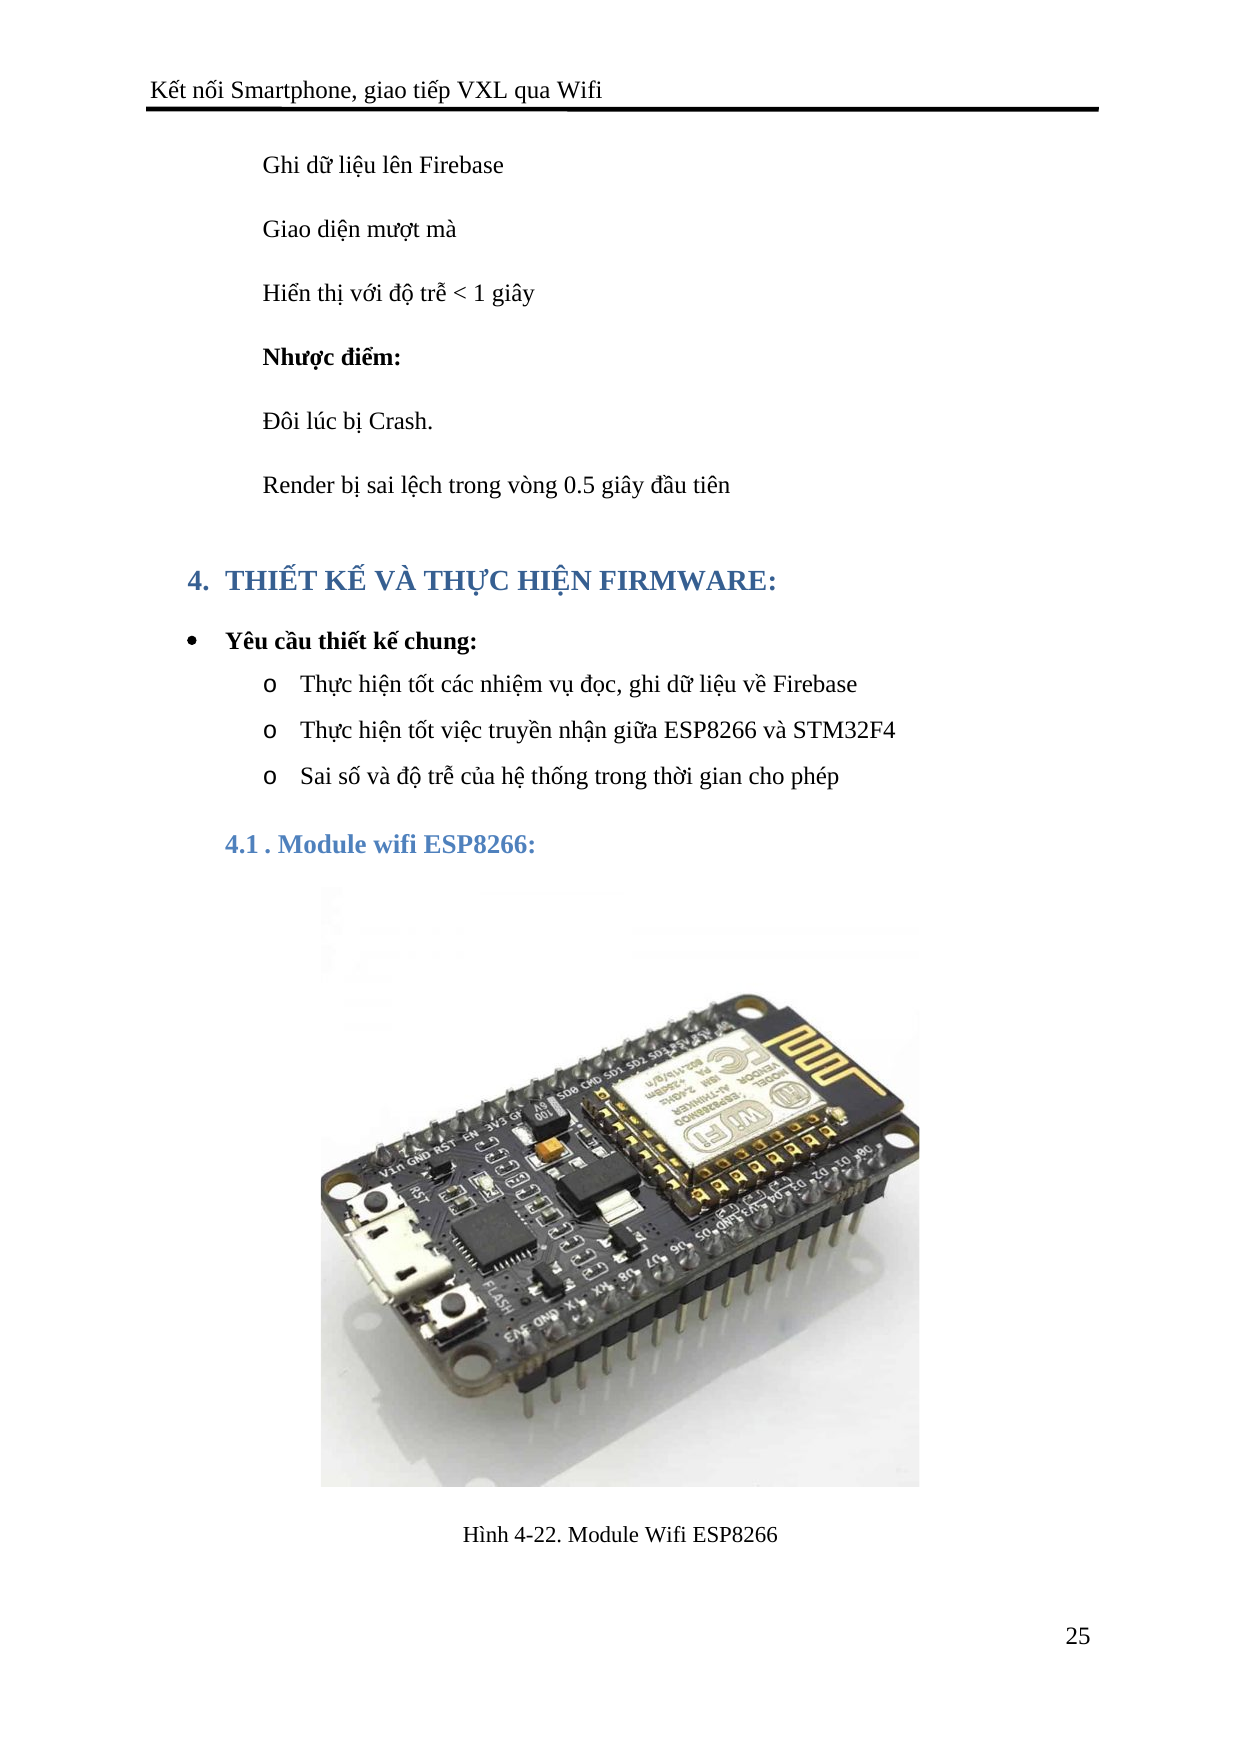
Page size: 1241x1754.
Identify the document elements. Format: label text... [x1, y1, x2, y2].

text Ghi dữ liệu lên Firebase [262, 150, 1090, 179]
subtitle . Module wifi ESP8266: [225, 828, 1090, 859]
list Yêu cầu thiết kế chung: [187, 626, 1090, 654]
list Thực hiện tốt các nhiệm vụ đọc, ghi dữ liệu về Firebase [262, 669, 1090, 700]
picture [320, 887, 920, 1487]
subtitle THIẾT KẾ VÀ THỰC HIỆN FIRMWARE: [187, 563, 1090, 596]
text Nhược điểm: [262, 342, 1090, 371]
list Sai số và độ trễ của hệ thống trong thời gian cho phép [262, 761, 1090, 792]
list Thực hiện tốt việc truyền nhận giữa ESP8266 và STM32F4 [262, 715, 1090, 746]
text Hiển thị với độ trễ < 1 giây [262, 278, 1090, 307]
text Đôi lúc bị Crash. [262, 406, 1090, 434]
text Render bị sai lệch trong vòng 0.5 giây đầu tiên [262, 470, 1090, 498]
text Giao diện mượt mà [262, 214, 1090, 243]
